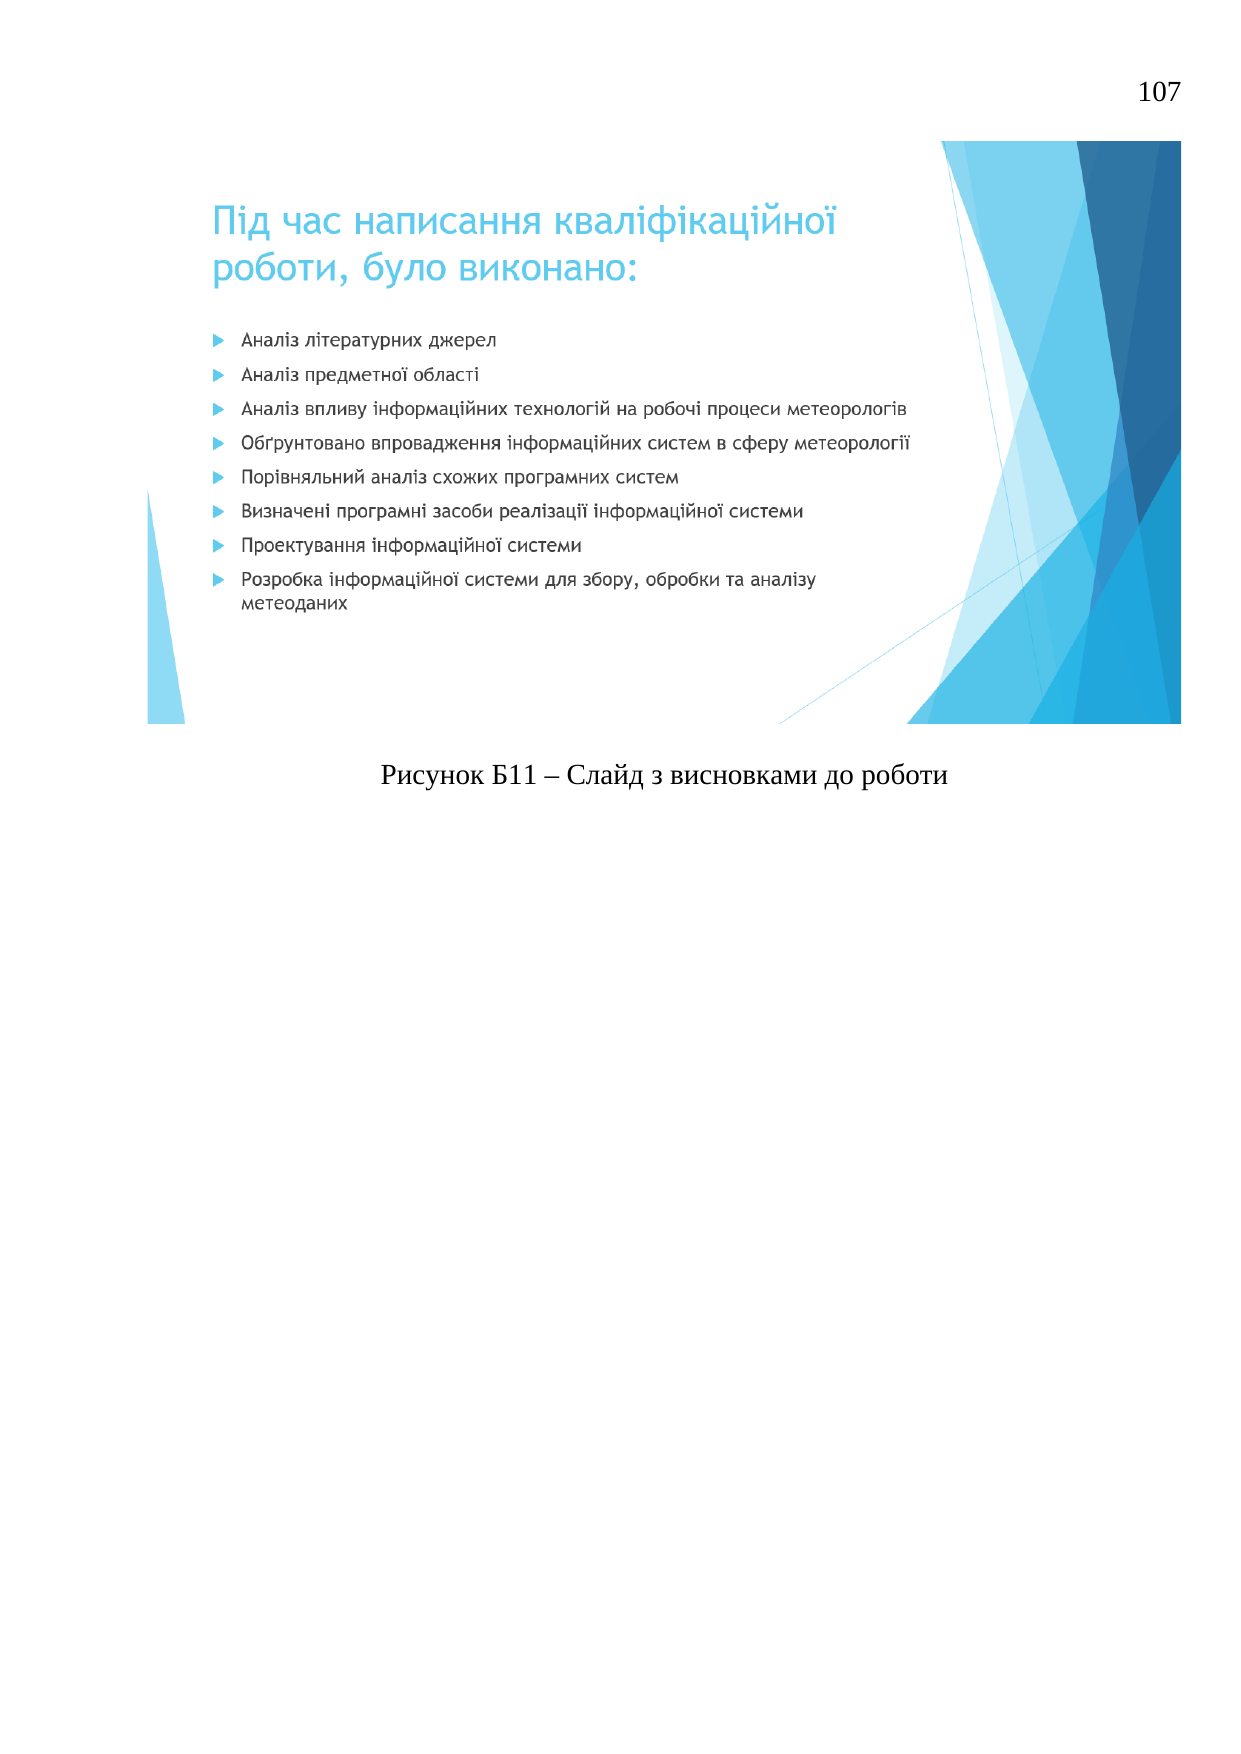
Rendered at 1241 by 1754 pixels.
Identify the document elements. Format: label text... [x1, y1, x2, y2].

text Рисунок Б11 – Слайд з висновками до роботи [148, 757, 1181, 791]
picture [147, 141, 1182, 724]
